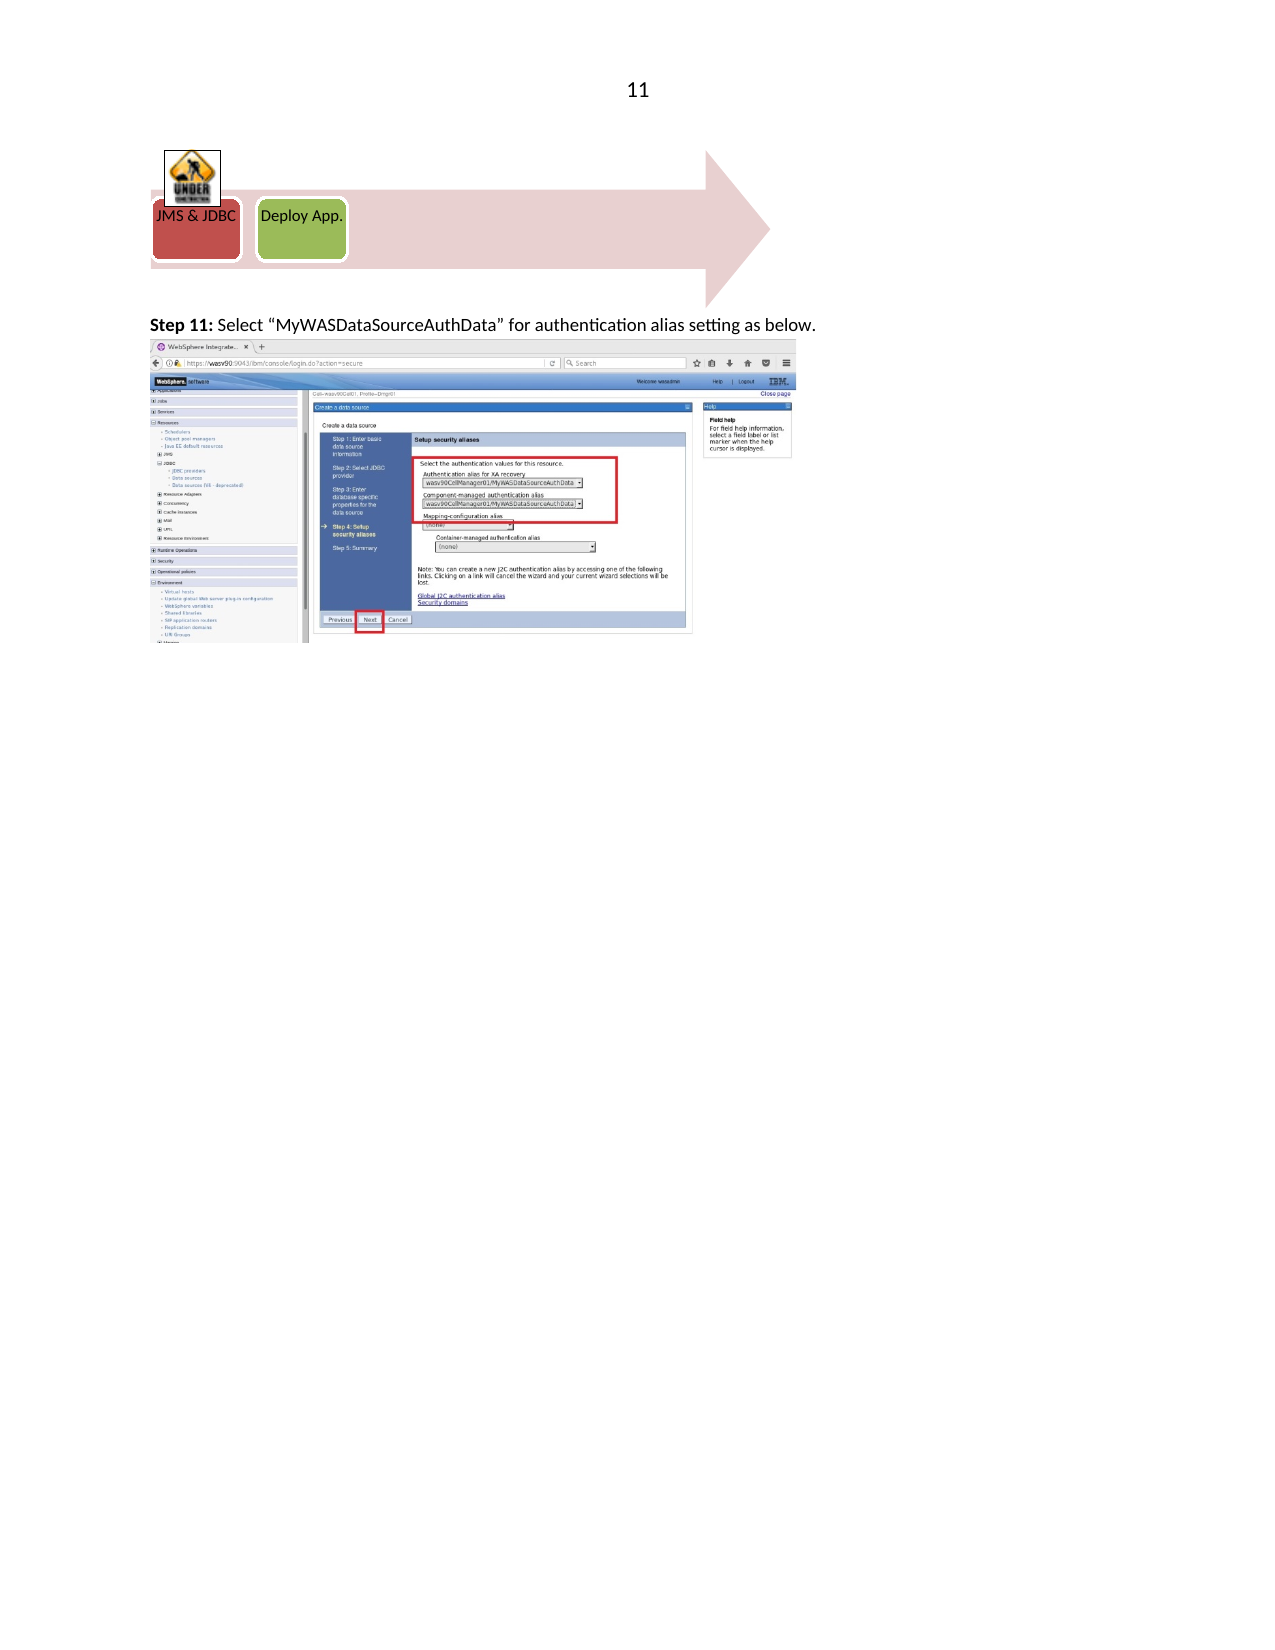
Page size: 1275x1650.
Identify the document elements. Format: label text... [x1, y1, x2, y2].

picture [165, 151, 220, 206]
picture [150, 339, 797, 643]
text Step 11: Select “MyWASDataSourceAuthData” for authentication alias setting as below. [150, 313, 1125, 336]
